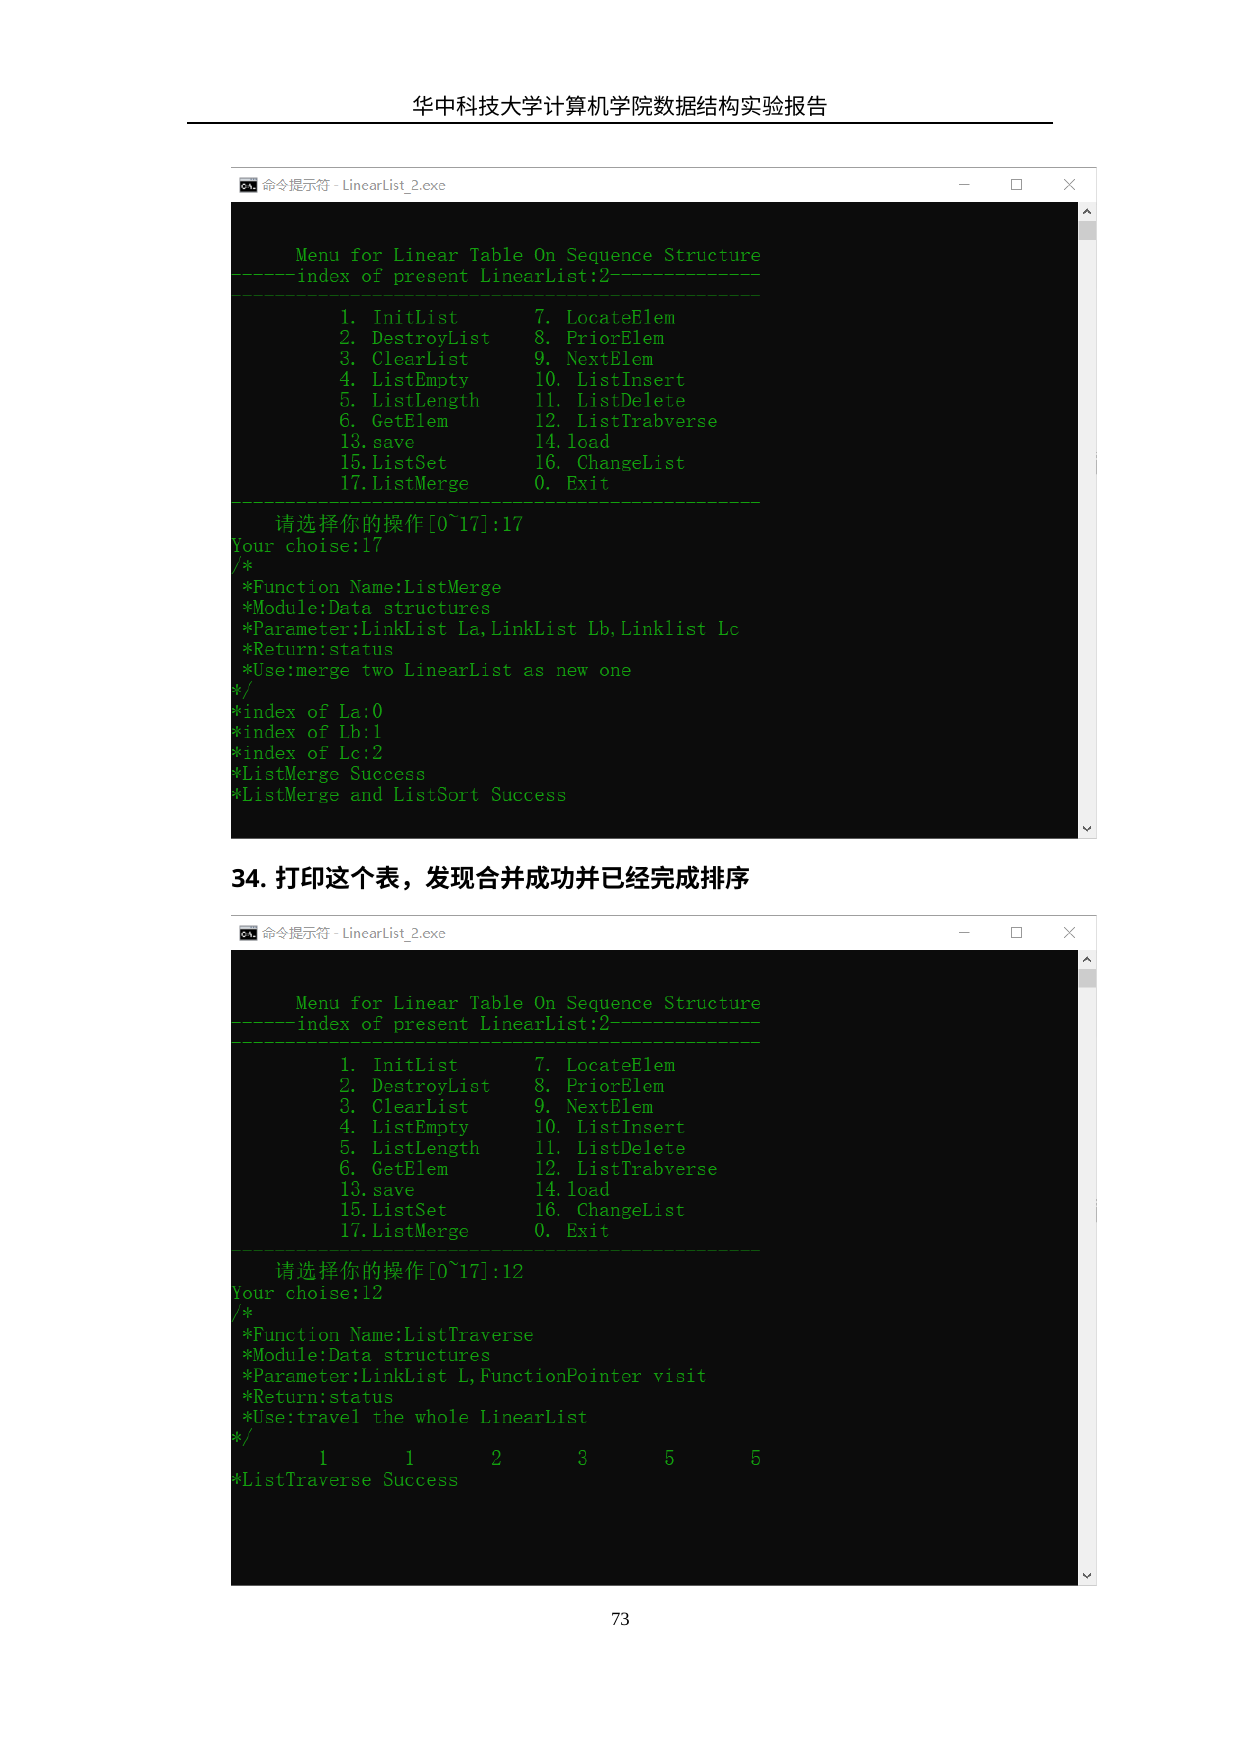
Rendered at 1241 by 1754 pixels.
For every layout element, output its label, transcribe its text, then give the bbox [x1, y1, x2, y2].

list 打印这个表，发现合并成功并已经完成排序 [187, 844, 1053, 909]
picture [231, 167, 1097, 839]
picture [231, 915, 1097, 1586]
